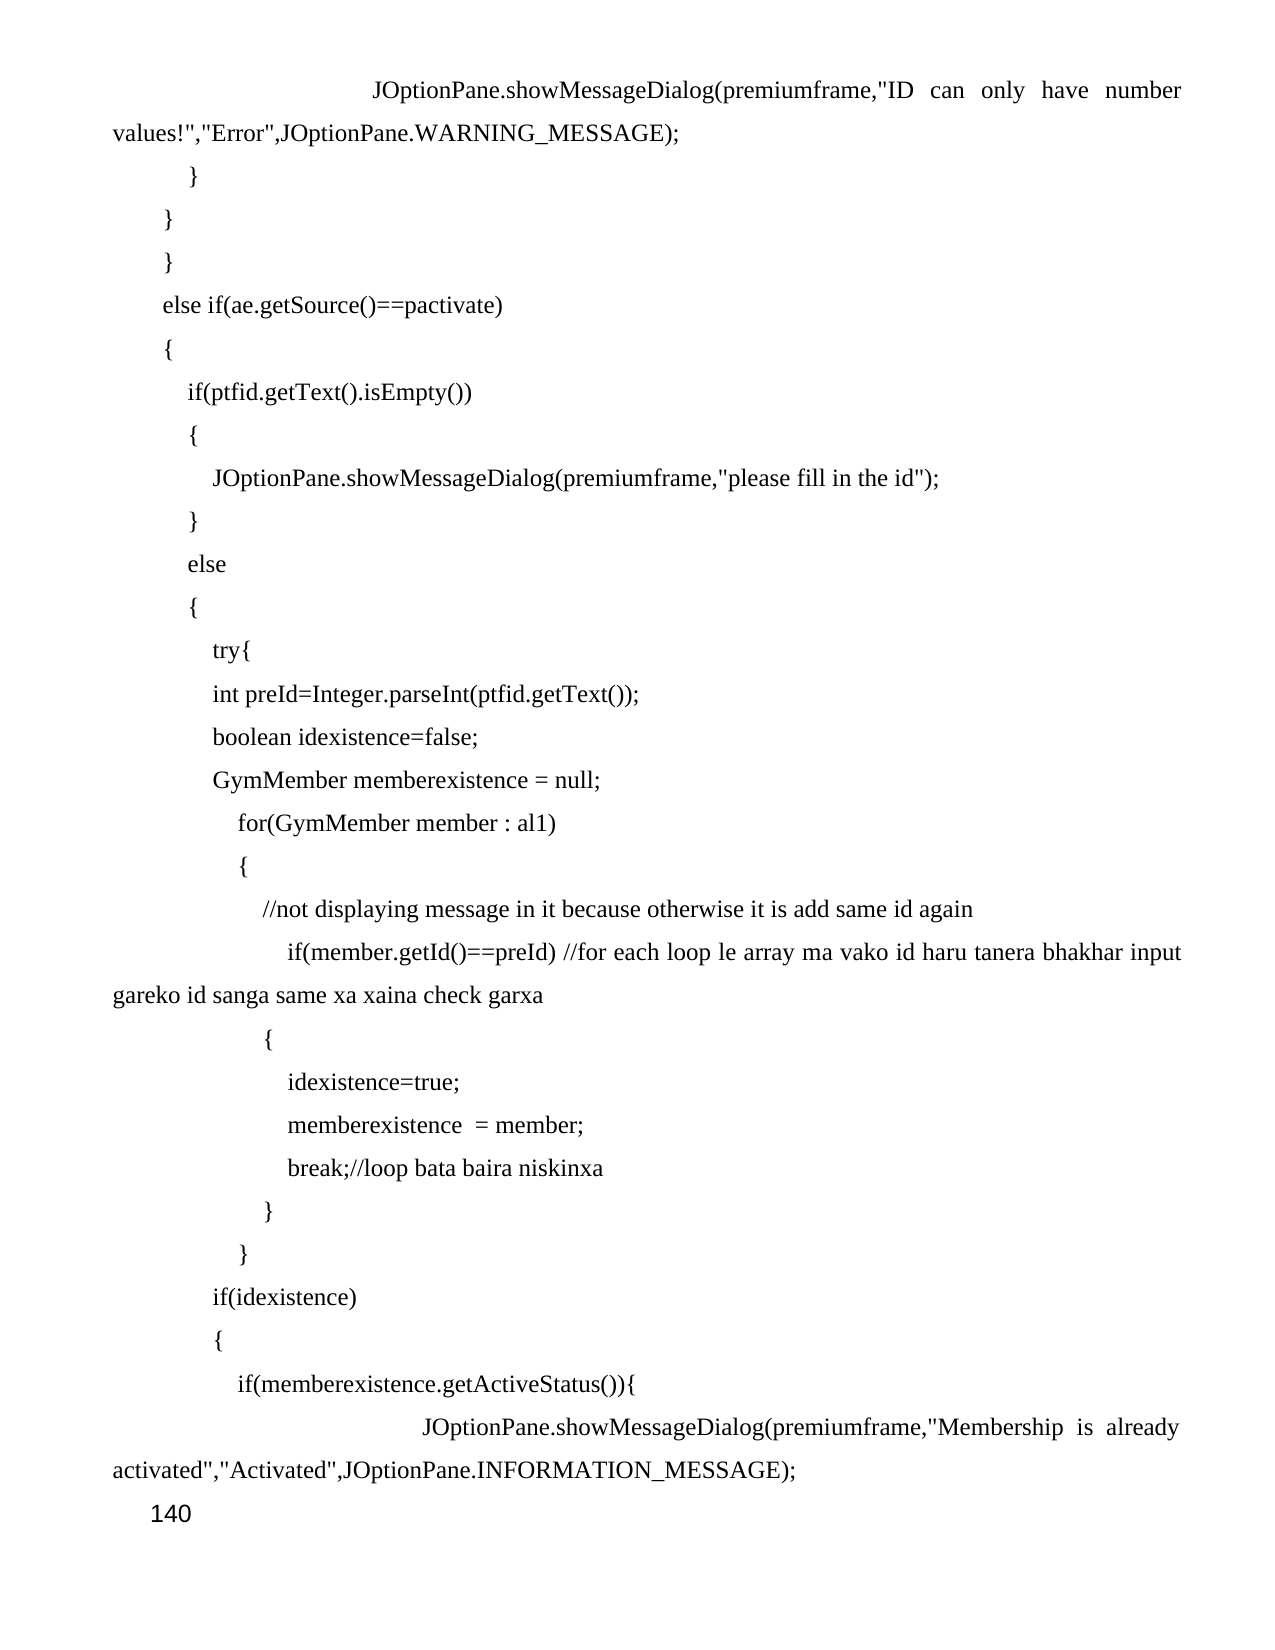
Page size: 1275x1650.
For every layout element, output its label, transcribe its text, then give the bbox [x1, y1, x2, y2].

text } [112, 204, 1183, 233]
text JOptionPane.showMessageDialog(premiumframe,"ID can only have number values!","Error",JOptionPane.WARNING_MESSAGE); [112, 75, 1183, 147]
text } [112, 161, 1183, 190]
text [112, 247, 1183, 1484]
